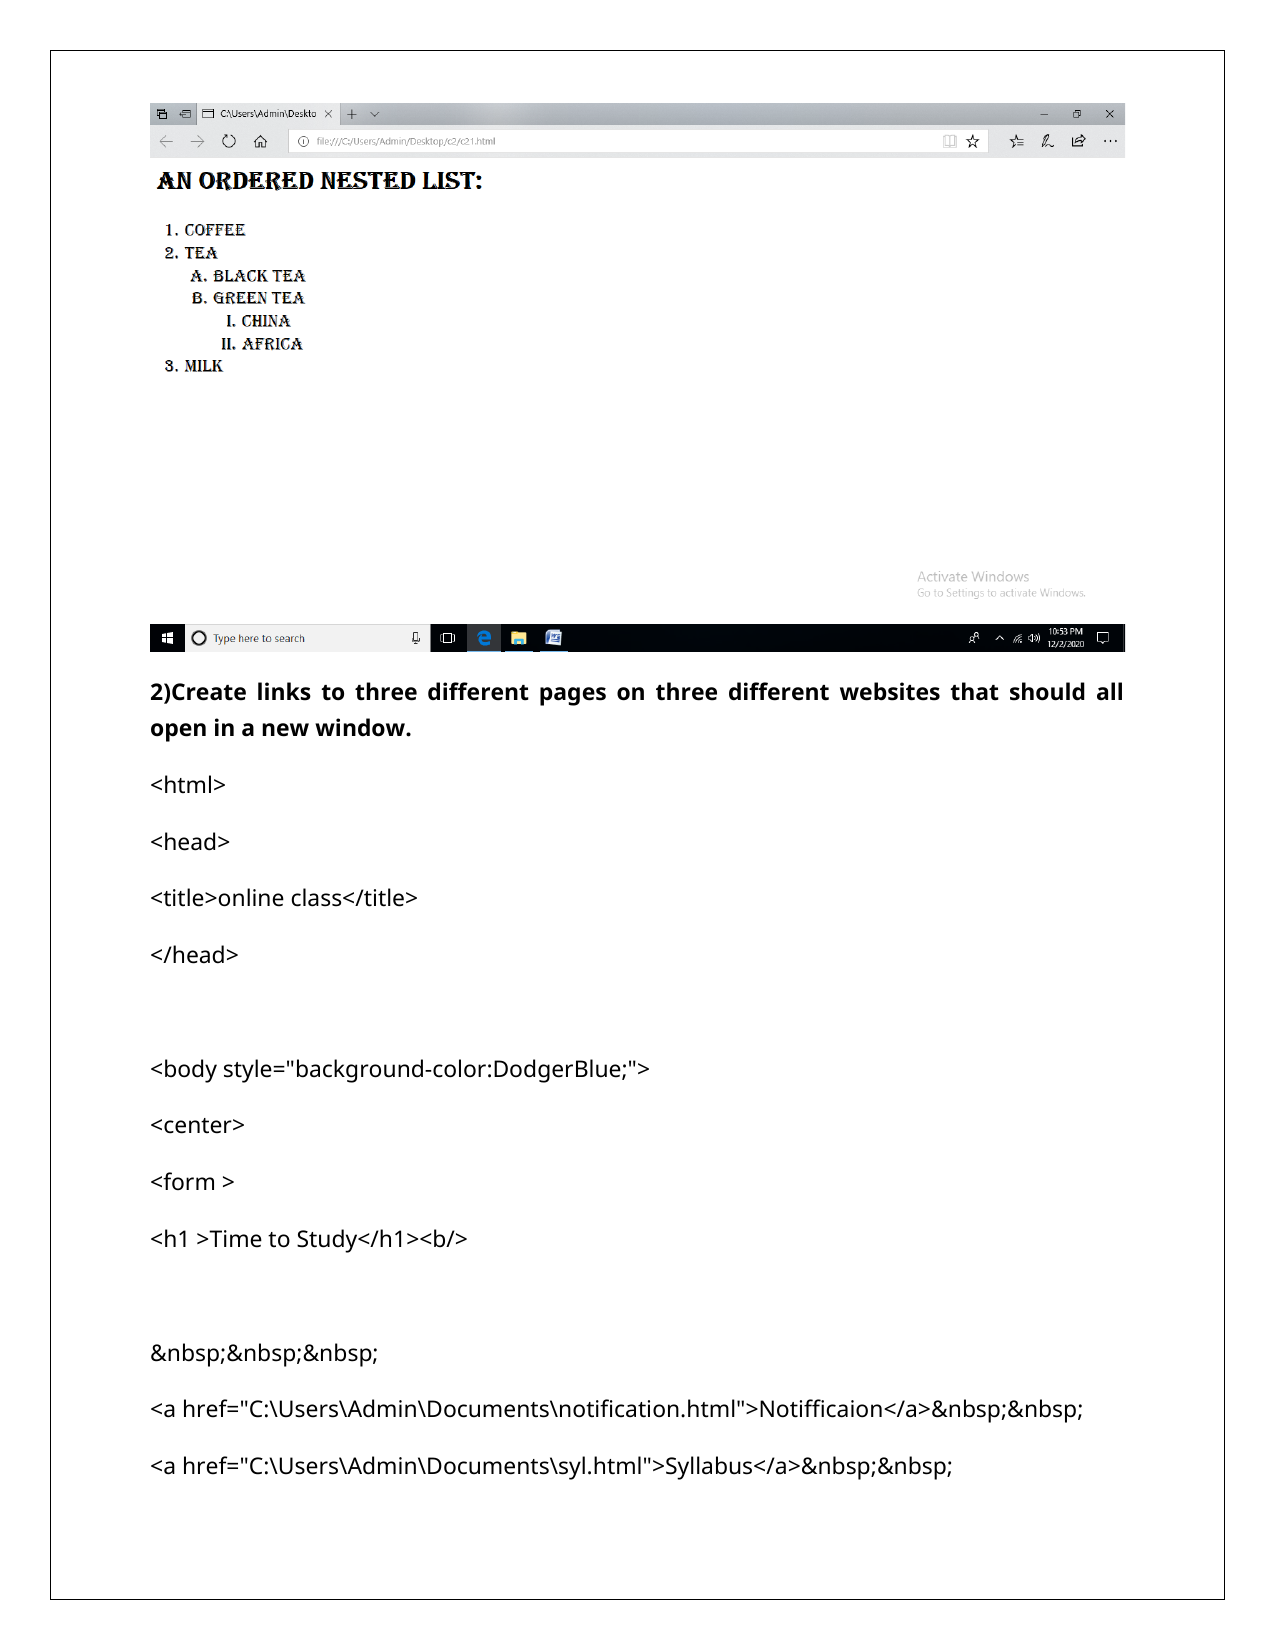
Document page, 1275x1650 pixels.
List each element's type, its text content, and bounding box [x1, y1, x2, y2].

text <body style="background-color:DodgerBlue;"> [150, 1053, 1125, 1084]
text <form > [150, 1166, 1125, 1197]
text </head> [150, 939, 1125, 970]
text <title>online class</title> [150, 882, 1125, 914]
text &nbsp;&nbsp;&nbsp; [150, 1337, 1125, 1368]
text <center> [150, 1109, 1125, 1141]
text <html> [150, 769, 1125, 800]
text <h1 >Time to Study</h1><b/> [150, 1223, 1125, 1254]
text <a href="C:\Users\Admin\Documents\notification.html">Notifficaion</a>&nbsp;&nbsp; [150, 1393, 1125, 1424]
text 2)Create links to three different pages on three different websites that should all open in a new window. [150, 676, 1125, 743]
picture [150, 103, 1125, 652]
text <a href="C:\Users\Admin\Documents\syl.html">Syllabus</a>&nbsp;&nbsp; [150, 1450, 1125, 1481]
text <head> [150, 826, 1125, 857]
